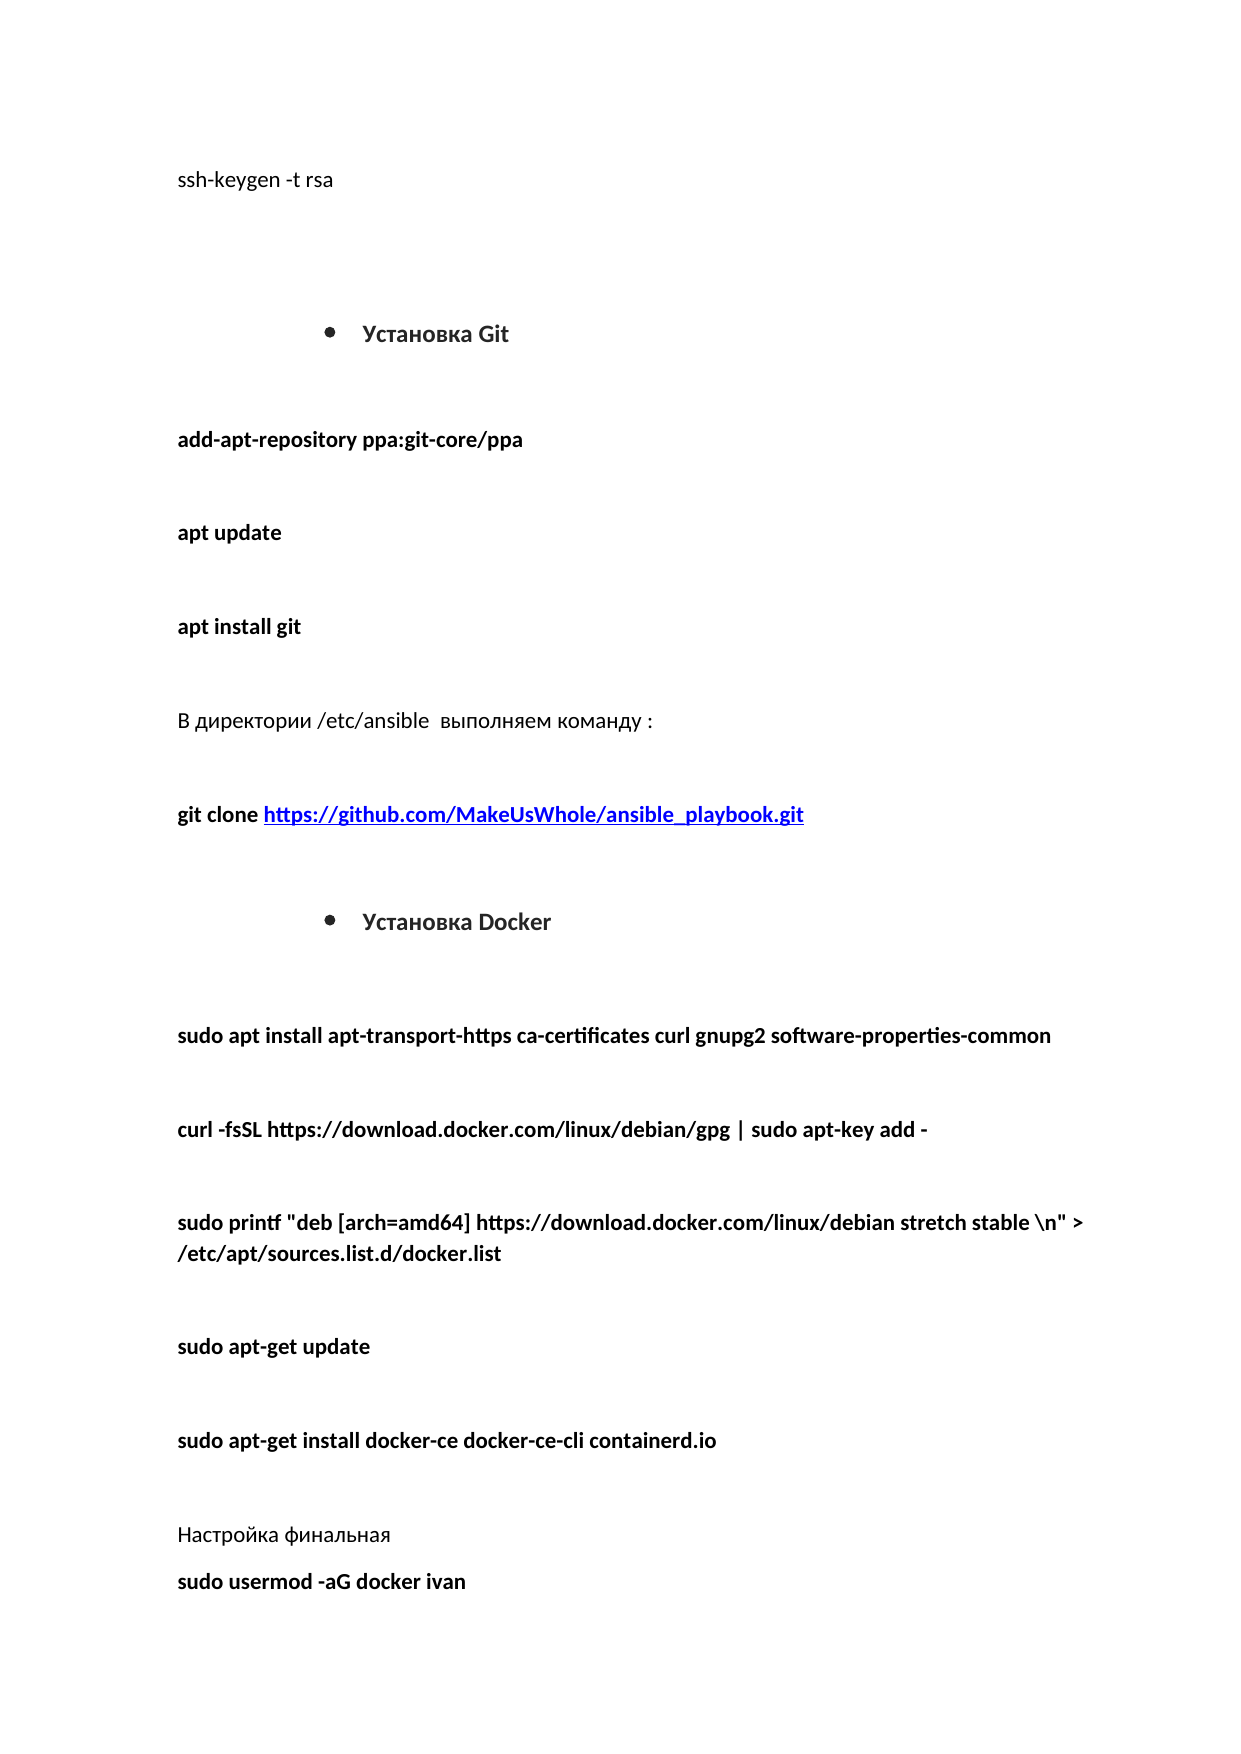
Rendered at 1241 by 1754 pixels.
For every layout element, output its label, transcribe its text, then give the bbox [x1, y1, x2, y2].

text sudo usermod -aG docker ivan [177, 1567, 1152, 1595]
text apt update [177, 518, 1152, 547]
text sudo apt install apt-transport-https ca-certificates curl gnupg2 software-properties-common [177, 1021, 1152, 1049]
text sudo apt-get update [177, 1332, 1152, 1360]
text curl -fsSL https://download.docker.com/linux/debian/gpg | sudo apt-key add - [177, 1115, 1152, 1143]
text sudo printf "deb [arch=amd64] https://download.docker.com/linux/debian stretch stable \n" > /etc/apt/sources.list.d/docker.list [177, 1208, 1152, 1267]
text add-apt-repository ppa:git-core/ppa [177, 425, 1152, 453]
text apt install git [177, 612, 1152, 640]
list Установка Docker [325, 906, 1152, 937]
text В директории /etc/ansible выполняем команду : [177, 706, 1152, 734]
list Установка Git [325, 318, 1152, 349]
text ssh-keygen -t rsa [177, 165, 1152, 193]
text git clone https://github.com/MakeUsWhole/ansible_playbook.git [177, 800, 1152, 828]
text sudo apt-get install docker-ce docker-ce-cli containerd.io [177, 1426, 1152, 1454]
text Настройка финальная [177, 1520, 1152, 1548]
